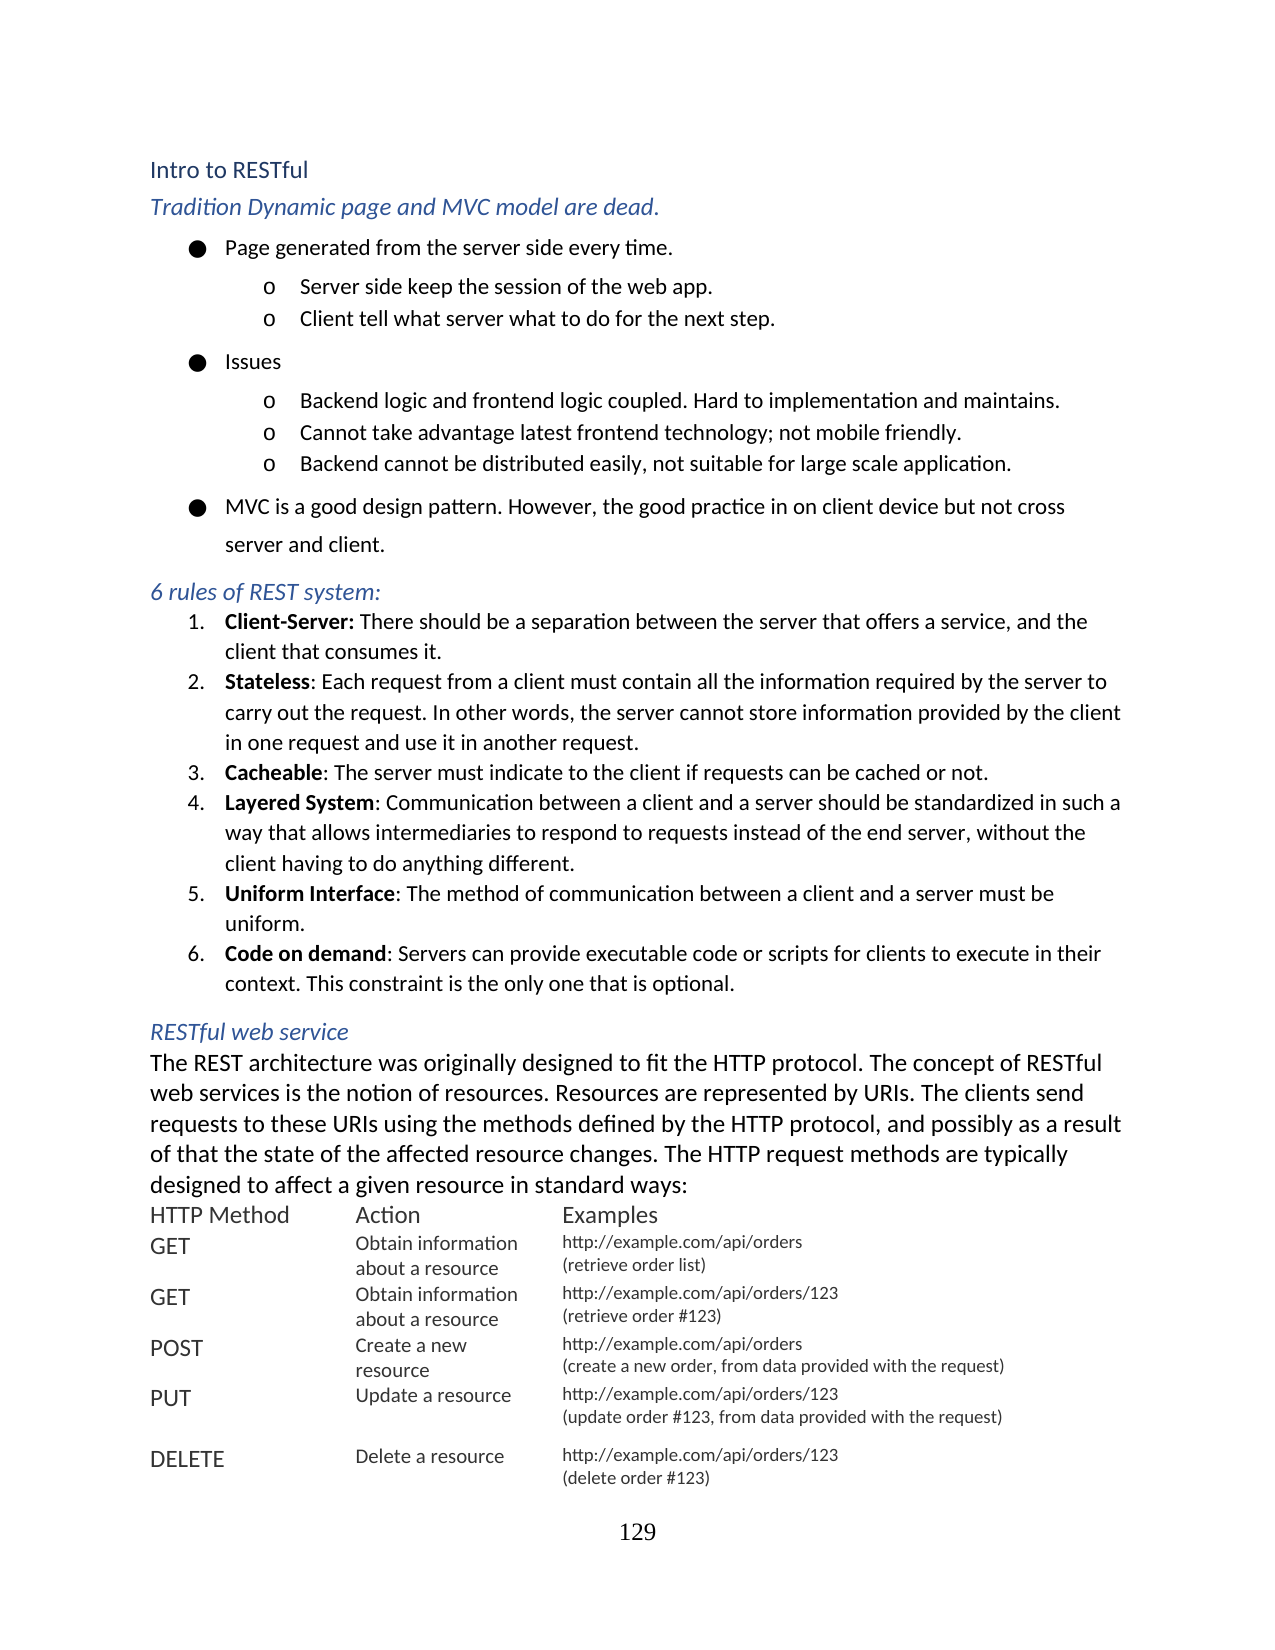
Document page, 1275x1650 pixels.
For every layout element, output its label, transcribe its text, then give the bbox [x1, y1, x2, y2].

list Uniform Interface: The method of communication between a client and a server must be uniform. [187, 879, 1125, 937]
list Backend cannot be distributed easily, not suitable for large scale application. [262, 449, 1125, 478]
subtitle RESTful web service [150, 1016, 1125, 1047]
list Client tell what server what to do for the next step. [262, 304, 1125, 333]
list Client-Server: There should be a separation between the server that offers a service, and the client that consumes it. [187, 607, 1125, 665]
list Cacheable: The server must indicate to the client if requests can be cached or not. [187, 758, 1125, 786]
list Cannot take advantage latest frontend technology; not mobile friendly. [262, 418, 1125, 447]
list Layered System: Communication between a client and a server should be standardized in such a way that allows intermediaries to respond to requests instead of the end server, without the client having to do anything different. [187, 788, 1125, 877]
subtitle Tradition Dynamic page and MVC model are dead. [150, 191, 1125, 222]
list Page generated from the server side every time. [187, 222, 1125, 269]
subtitle 6 rules of REST system: [150, 577, 1125, 607]
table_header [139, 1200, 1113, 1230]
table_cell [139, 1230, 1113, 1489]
subtitle Intro to RESTful [150, 154, 1125, 185]
list Issues [187, 335, 1125, 382]
list Stateless: Each request from a client must contain all the information required by the server to carry out the request. In other words, the server cannot store information provided by the client in one request and use it in another request. [187, 667, 1125, 756]
list Code on demand: Servers can provide executable code or scripts for clients to execute in their context. This constraint is the only one that is optional. [187, 939, 1125, 998]
list Backend logic and frontend logic coupled. Hard to implementation and maintains. [262, 386, 1125, 415]
text The REST architecture was originally designed to fit the HTTP protocol. The concept of RESTful web services is the notion of resources. Resources are represented by URIs. The clients send requests to these URIs using the methods defined by the HTTP protocol, and possibly as a result of that the state of the affected resource changes. The HTTP request methods are typically designed to affect a given resource in standard ways: [150, 1047, 1125, 1199]
list MVC is a good design pattern. However, the good practice in on client device but not cross server and client. [187, 481, 1125, 558]
list Server side keep the session of the web app. [262, 272, 1125, 302]
